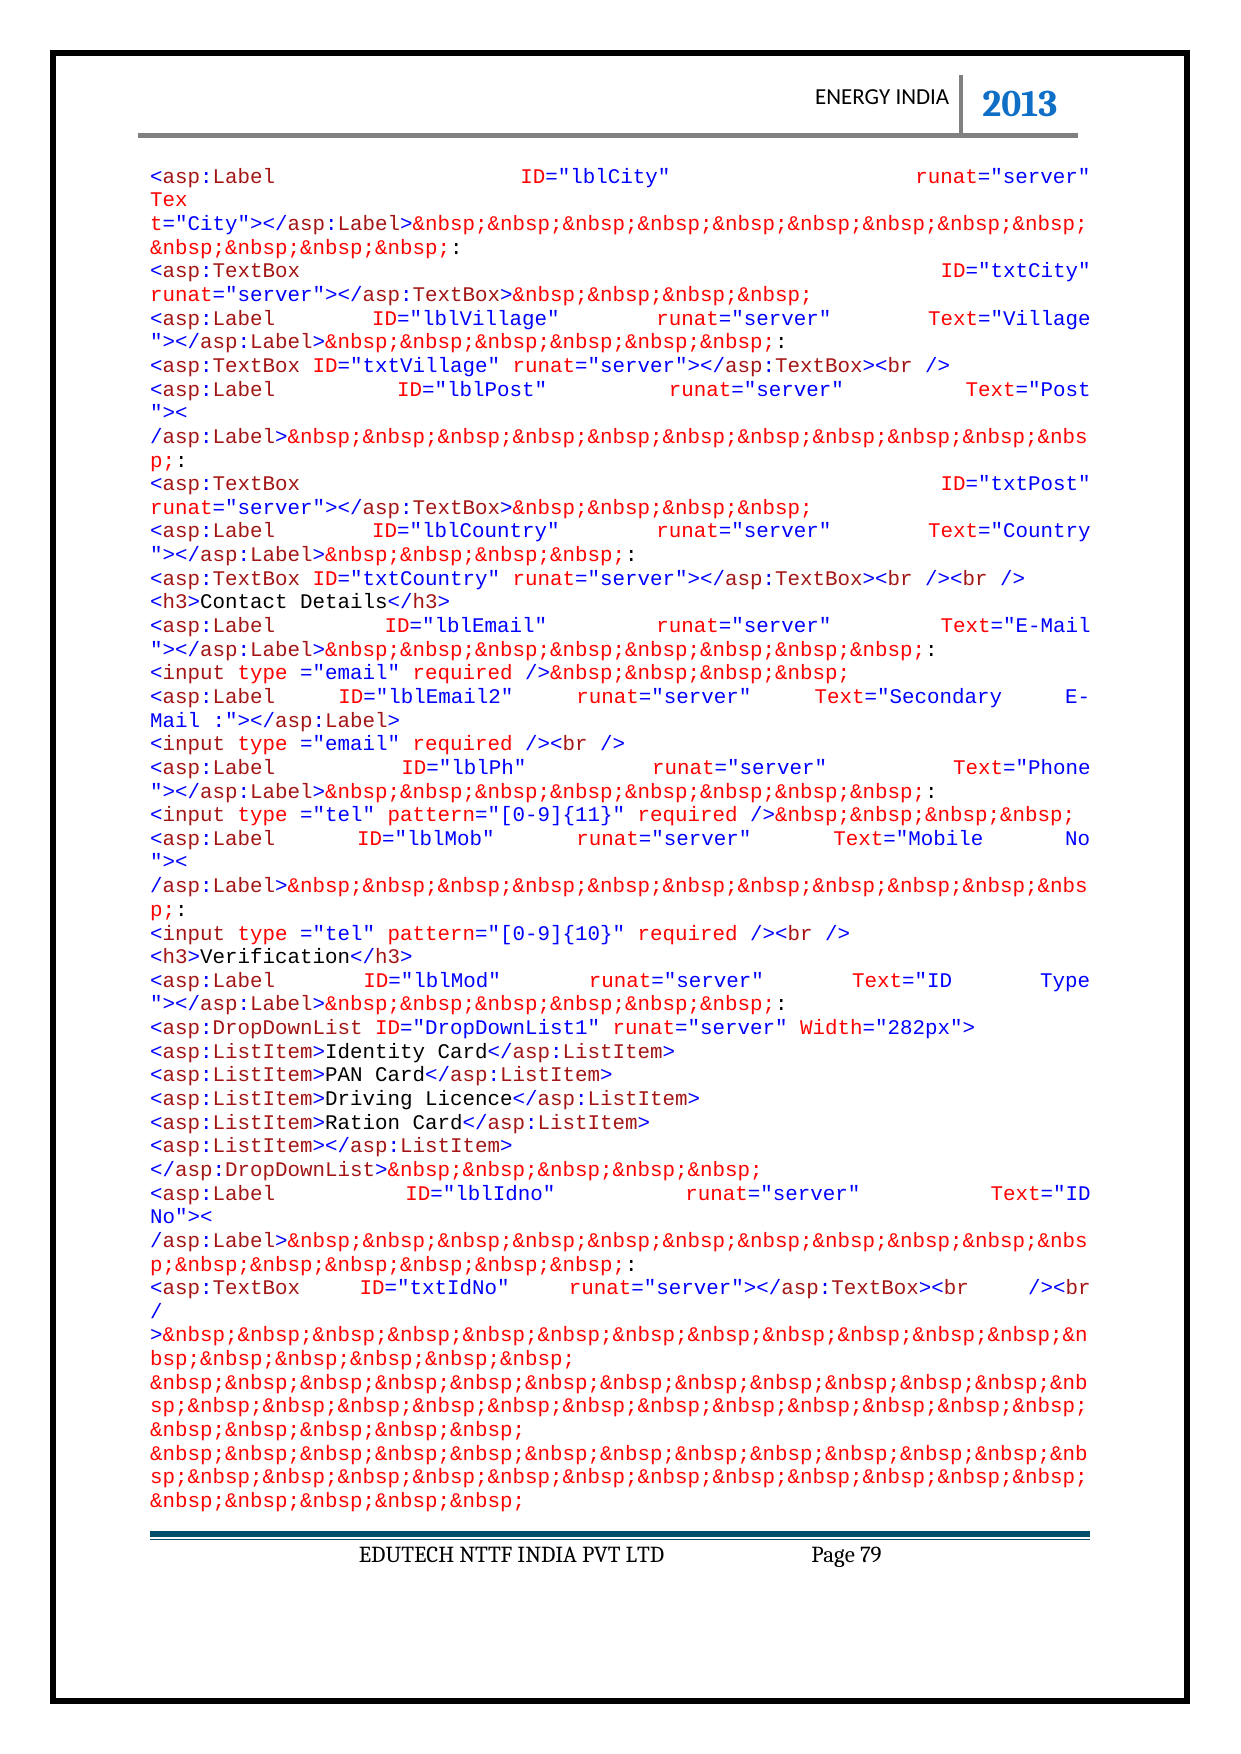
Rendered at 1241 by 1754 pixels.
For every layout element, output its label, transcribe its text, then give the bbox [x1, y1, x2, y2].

text </asp:DropDownList>&nbsp;&nbsp;&nbsp;&nbsp;&nbsp; [150, 1159, 1090, 1183]
text <asp:Label ID="lblIdno" runat="server" Text="ID No"></asp:Label>&nbsp;&nbsp;&nbsp;&nbsp;&nbsp;&nbsp;&nbsp;&nbsp;&nbsp;&nbsp;&nbsp;&nbsp;&nbsp;&nbsp;&nbsp;&nbsp;&nbsp;: [150, 1183, 1090, 1277]
text <asp:ListItem>PAN Card</asp:ListItem> [150, 1064, 1090, 1088]
text <asp:TextBox ID="txtCountry" runat="server"></asp:TextBox><br /><br /> [150, 568, 1090, 591]
text <asp:Label ID="lblPh" runat="server" Text="Phone "></asp:Label>&nbsp;&nbsp;&nbsp;&nbsp;&nbsp;&nbsp;&nbsp;&nbsp;: [150, 757, 1090, 804]
text <input type ="email" required />&nbsp;&nbsp;&nbsp;&nbsp; [150, 662, 1090, 686]
text <asp:ListItem>Ration Card</asp:ListItem> [150, 1112, 1090, 1135]
text <input type ="tel" pattern="[0-9]{10}" required /><br /> [150, 922, 1090, 946]
text <asp:ListItem></asp:ListItem> [150, 1135, 1090, 1159]
text <input type ="email" required /><br /> [150, 733, 1090, 757]
text <input type ="tel" pattern="[0-9]{11}" required />&nbsp;&nbsp;&nbsp;&nbsp; [150, 804, 1090, 828]
text <asp:Label ID="lblCountry" runat="server" Text="Country "></asp:Label>&nbsp;&nbsp;&nbsp;&nbsp;: [150, 521, 1090, 568]
text <h3>Verification</h3> [150, 946, 1090, 970]
text <asp:Label ID="lblEmail" runat="server" Text="E-Mail "></asp:Label>&nbsp;&nbsp;&nbsp;&nbsp;&nbsp;&nbsp;&nbsp;&nbsp;: [150, 615, 1090, 662]
text <asp:DropDownList ID="DropDownList1" runat="server" Width="282px"> [150, 1017, 1090, 1041]
text <asp:TextBox ID="txtVillage" runat="server"></asp:TextBox><br /> [150, 355, 1090, 379]
text <asp:Label ID="lblCity" runat="server" Text="City"></asp:Label>&nbsp;&nbsp;&nbsp;&nbsp;&nbsp;&nbsp;&nbsp;&nbsp;&nbsp;&nbsp;&nbsp;&nbsp;&nbsp;: [150, 166, 1090, 260]
text <asp:Label ID="lblEmail2" runat="server" Text="Secondary E-Mail :"></asp:Label> [150, 686, 1090, 733]
text <asp:ListItem>Identity Card</asp:ListItem> [150, 1041, 1090, 1064]
text <asp:Label ID="lblVillage" runat="server" Text="Village "></asp:Label>&nbsp;&nbsp;&nbsp;&nbsp;&nbsp;&nbsp;: [150, 308, 1090, 355]
text <asp:Label ID="lblMod" runat="server" Text="ID Type "></asp:Label>&nbsp;&nbsp;&nbsp;&nbsp;&nbsp;&nbsp;: [150, 970, 1090, 1017]
text <asp:Label ID="lblPost" runat="server" Text="Post "></asp:Label>&nbsp;&nbsp;&nbsp;&nbsp;&nbsp;&nbsp;&nbsp;&nbsp;&nbsp;&nbsp;&nbsp;: [150, 379, 1090, 473]
text <asp:TextBox ID="txtCity" runat="server"></asp:TextBox>&nbsp;&nbsp;&nbsp;&nbsp; [150, 260, 1090, 308]
text <h3>Contact Details</h3> [150, 591, 1090, 615]
text &nbsp;&nbsp;&nbsp;&nbsp;&nbsp;&nbsp;&nbsp;&nbsp;&nbsp;&nbsp;&nbsp;&nbsp;&nbsp;&nbsp;&nbsp;&nbsp;&nbsp;&nbsp;&nbsp;&nbsp;&nbsp;&nbsp;&nbsp;&nbsp;&nbsp;&nbsp;&nbsp;&nbsp;&nbsp;&nbsp; [150, 1443, 1090, 1514]
text &nbsp;&nbsp;&nbsp;&nbsp;&nbsp;&nbsp;&nbsp;&nbsp;&nbsp;&nbsp;&nbsp;&nbsp;&nbsp;&nbsp;&nbsp;&nbsp;&nbsp;&nbsp;&nbsp;&nbsp;&nbsp;&nbsp;&nbsp;&nbsp;&nbsp;&nbsp;&nbsp;&nbsp;&nbsp;&nbsp; [150, 1372, 1090, 1443]
text <asp:TextBox ID="txtPost" runat="server"></asp:TextBox>&nbsp;&nbsp;&nbsp;&nbsp; [150, 473, 1090, 521]
text <asp:Label ID="lblMob" runat="server" Text="Mobile No "></asp:Label>&nbsp;&nbsp;&nbsp;&nbsp;&nbsp;&nbsp;&nbsp;&nbsp;&nbsp;&nbsp;&nbsp;: [150, 828, 1090, 922]
text <asp:ListItem>Driving Licence</asp:ListItem> [150, 1088, 1090, 1112]
text <asp:TextBox ID="txtIdNo" runat="server"></asp:TextBox><br /><br />&nbsp;&nbsp;&nbsp;&nbsp;&nbsp;&nbsp;&nbsp;&nbsp;&nbsp;&nbsp;&nbsp;&nbsp;&nbsp;&nbsp;&nbsp;&nbsp;&nbsp;&nbsp; [150, 1277, 1090, 1372]
